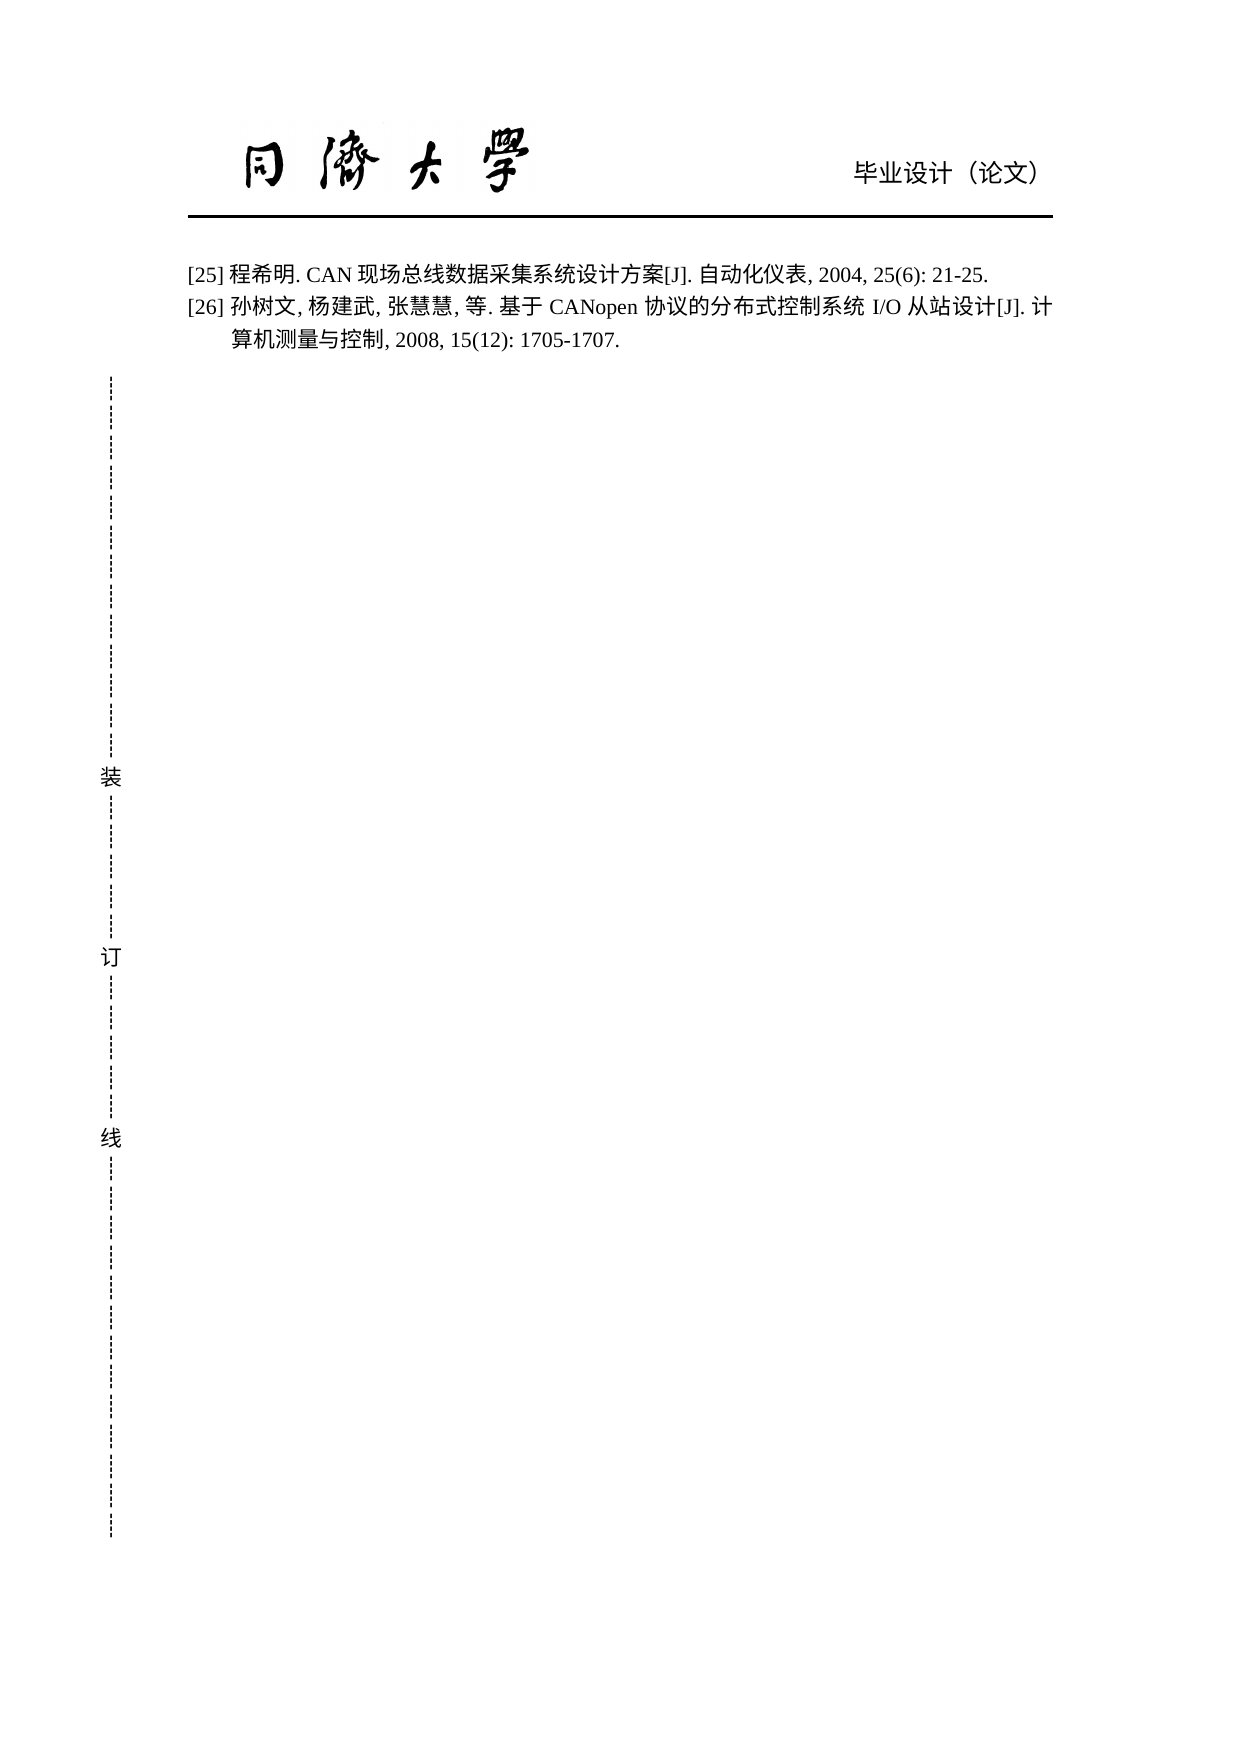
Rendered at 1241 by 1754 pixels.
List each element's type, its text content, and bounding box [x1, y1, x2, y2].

picture [224, 119, 547, 198]
text [25] 程希明. CAN 现场总线数据采集系统设计方案[J]. 自动化仪表, 2004, 25(6): 21-25. [187, 256, 1054, 289]
text [26] 孙树文, 杨建武, 张慧慧, 等. 基于 CANopen 协议的分布式控制系统 I/O 从站设计[J]. 计算机测量与控制, 2008, 15(12): 1705-1707. [187, 289, 1054, 354]
